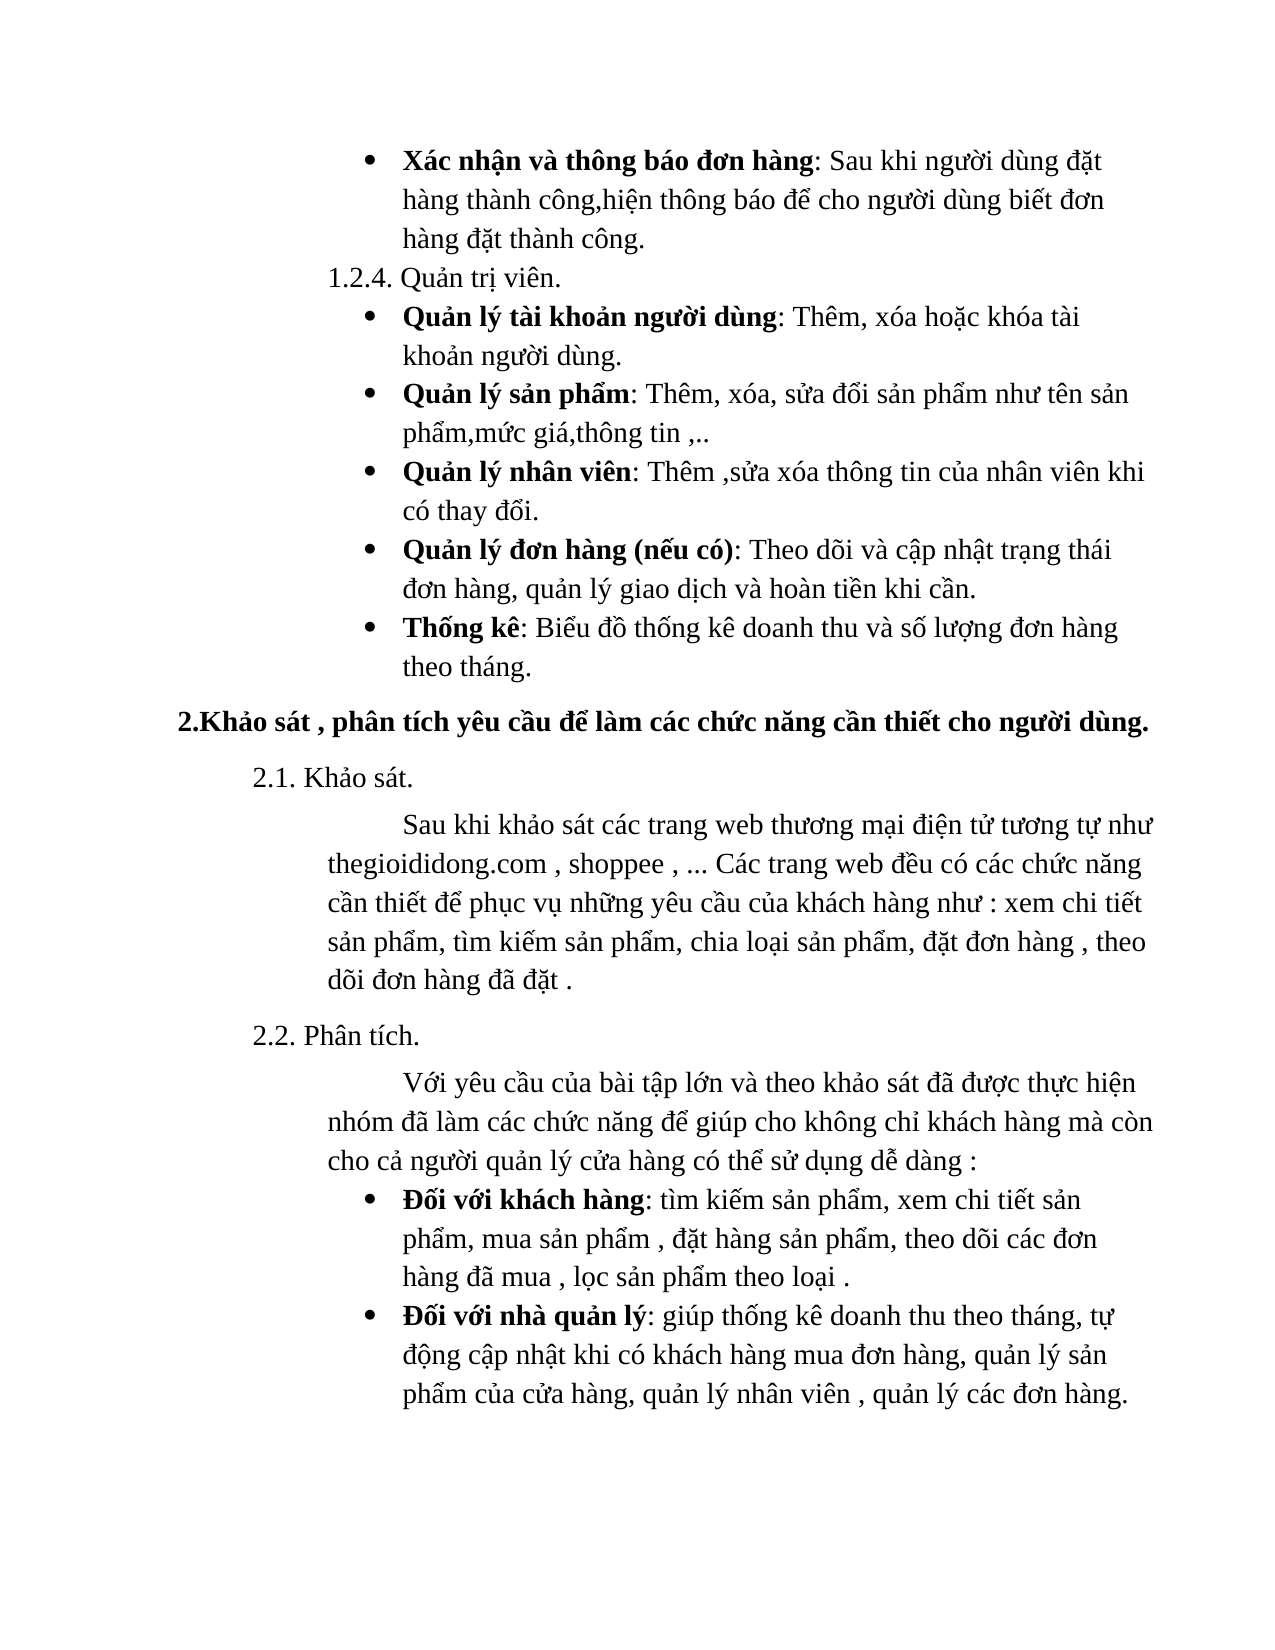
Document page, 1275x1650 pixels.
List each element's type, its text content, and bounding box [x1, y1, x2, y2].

list Đối với khách hàng: tìm kiếm sản phẩm, xem chi tiết sản phẩm, mua sản phẩm , đặt hàng sản phẩm, theo dõi các đơn hàng đã mua , lọc sản phẩm theo loại . [365, 1182, 1157, 1293]
list Thống kê: Biểu đồ thống kê doanh thu và số lượng đơn hàng theo tháng. [365, 610, 1157, 682]
subtitle 2.Khảo sát , phân tích yêu cầu để làm các chức năng cần thiết cho người dùng. [177, 704, 1157, 738]
list Quản lý tài khoản người dùng: Thêm, xóa hoặc khóa tài khoản người dùng. [365, 299, 1157, 371]
text 1.2.4. Quản trị viên. [327, 260, 1157, 293]
list Quản lý sản phẩm: Thêm, xóa, sửa đổi sản phẩm như tên sản phẩm,mức giá,thông tin ,.. [365, 376, 1157, 449]
text Sau khi khảo sát các trang web thương mại điện tử tương tự như thegioididong.com , shoppee , ... Các trang web đều có các chức năng cần thiết để phục vụ những yêu cầu của khách hàng như : xem chi tiết sản phẩm, tìm kiếm sản phẩm, chia loại sản phẩm, đặt đơn hàng , theo dõi đơn hàng đã đặt . [327, 807, 1157, 996]
text Với yêu cầu của bài tập lớn và theo khảo sát đã được thực hiện nhóm đã làm các chức năng để giúp cho không chỉ khách hàng mà còn cho cả người quản lý cửa hàng có thể sử dụng dễ dàng : [327, 1065, 1157, 1176]
list Xác nhận và thông báo đơn hàng: Sau khi người dùng đặt hàng thành công,hiện thông báo để cho người dùng biết đơn hàng đặt thành công. [365, 143, 1157, 254]
list Quản lý đơn hàng (nếu có): Theo dõi và cập nhật trạng thái đơn hàng, quản lý giao dịch và hoàn tiền khi cần. [365, 532, 1157, 604]
list Đối với nhà quản lý: giúp thống kê doanh thu theo tháng, tự động cập nhật khi có khách hàng mua đơn hàng, quản lý sản phẩm của cửa hàng, quản lý nhân viên , quản lý các đơn hàng. [365, 1298, 1157, 1450]
subtitle 2.2. Phân tích. [177, 1018, 1157, 1052]
list Quản lý nhân viên: Thêm ,sửa xóa thông tin của nhân viên khi có thay đổi. [365, 454, 1157, 527]
subtitle 2.1. Khảo sát. [177, 760, 1157, 793]
